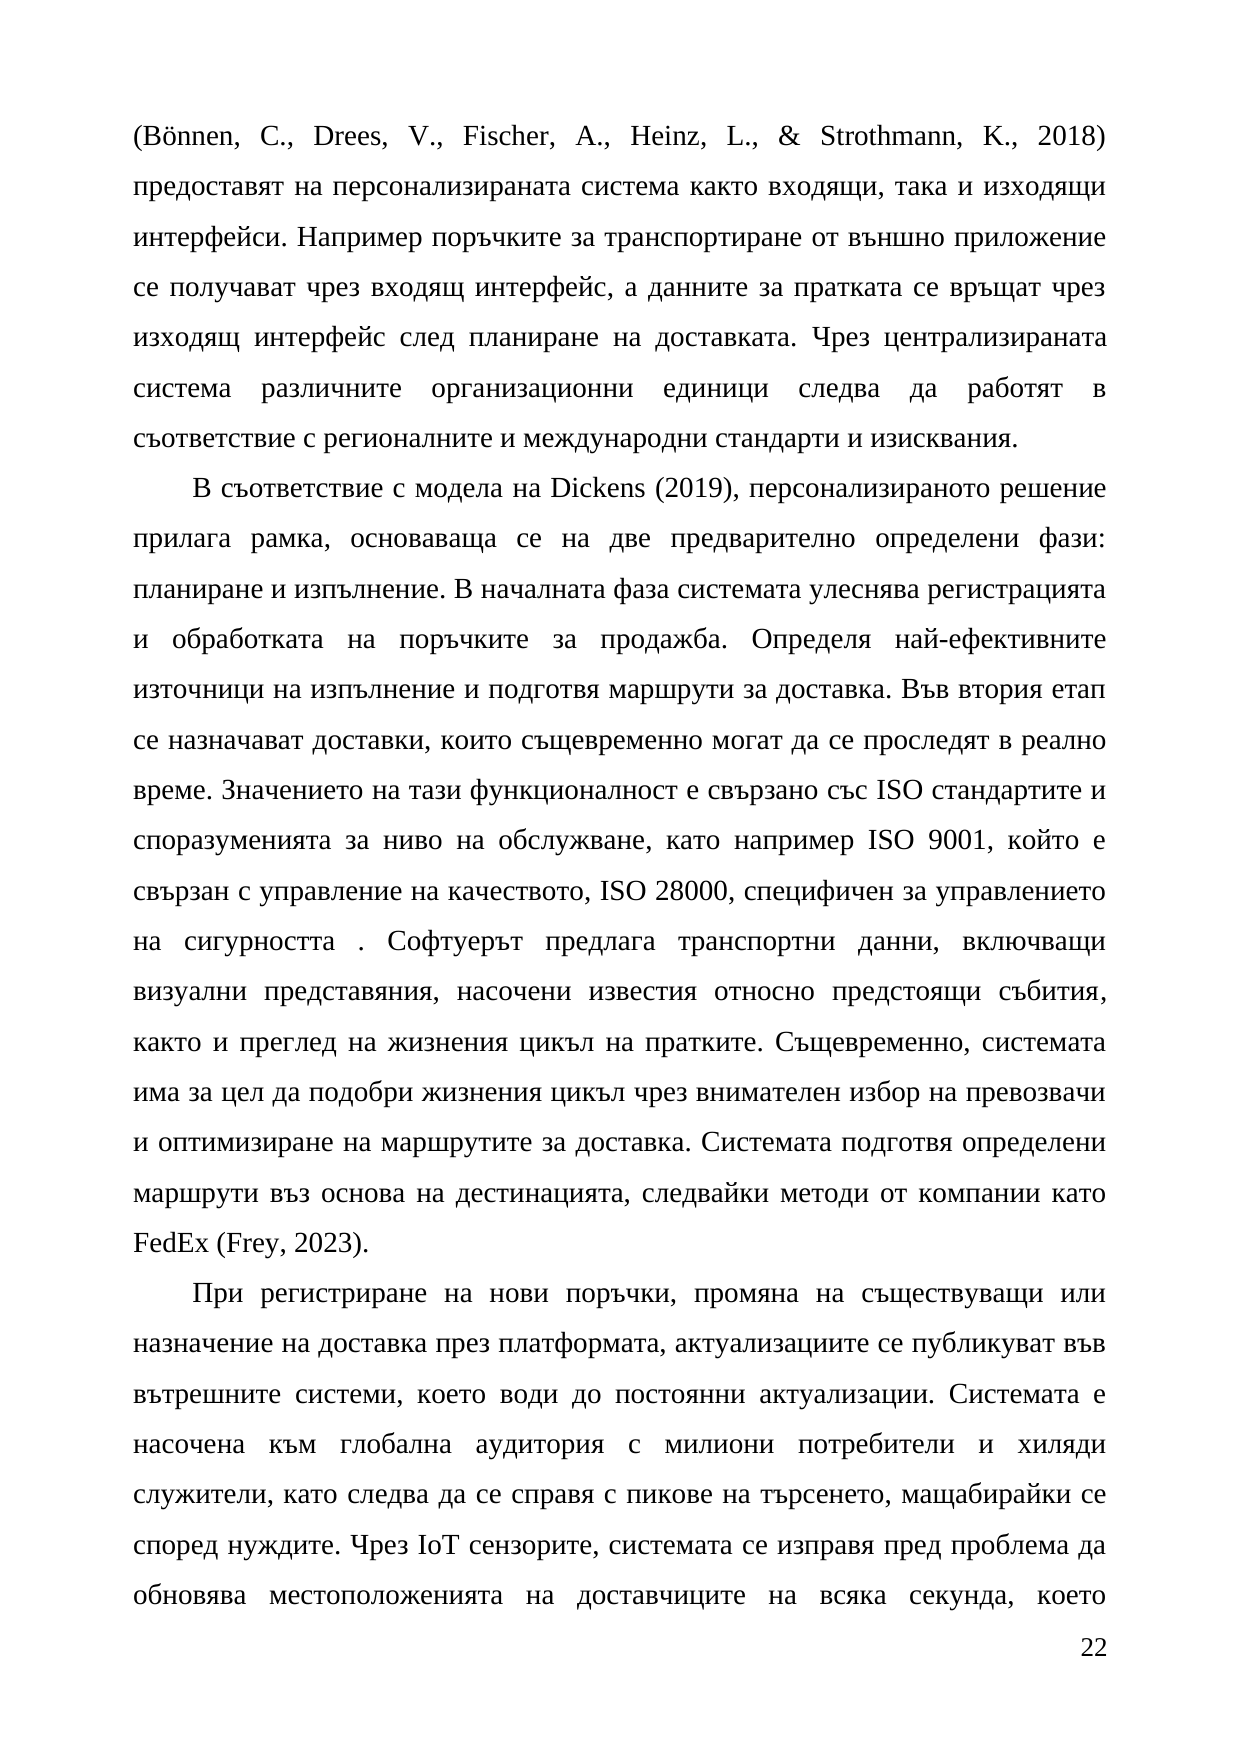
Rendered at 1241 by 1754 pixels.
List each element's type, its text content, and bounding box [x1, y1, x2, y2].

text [133, 1275, 1107, 1611]
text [133, 118, 1107, 453]
text В съответствие с модела на Dickens (2019), персонализираното решение прилага рамка, основаваща се на две предварително определени фази: планиране и изпълнение. В началната фаза системата улеснява регистрацията и обработката на поръчките за продажба. Определя най-ефективните източници на изпълнение и подготвя маршрути за доставка. Във втория етап се назначават доставки, които същевременно могат да се проследят в реално време. Значението на тази функционалност е свързано със ISO стандартите и споразуменията за ниво на обслужване, като например ISO 9001, който е свързан с управление на качеството, ISO 28000, специфичен за управлението на сигурността . Софтуерът предлага транспортни данни, включващи визуални представяния, насочени известия относно предстоящи събития, както и преглед на жизнения цикъл на пратките. Същевременно, системата има за цел да подобри жизнения цикъл чрез внимателен избор на превозвачи и оптимизиране на маршрутите за доставка. Системата подготвя определени маршрути въз основа на дестинацията, следвайки методи от компании като FedEx (Frey, 2023). [133, 470, 1107, 1258]
